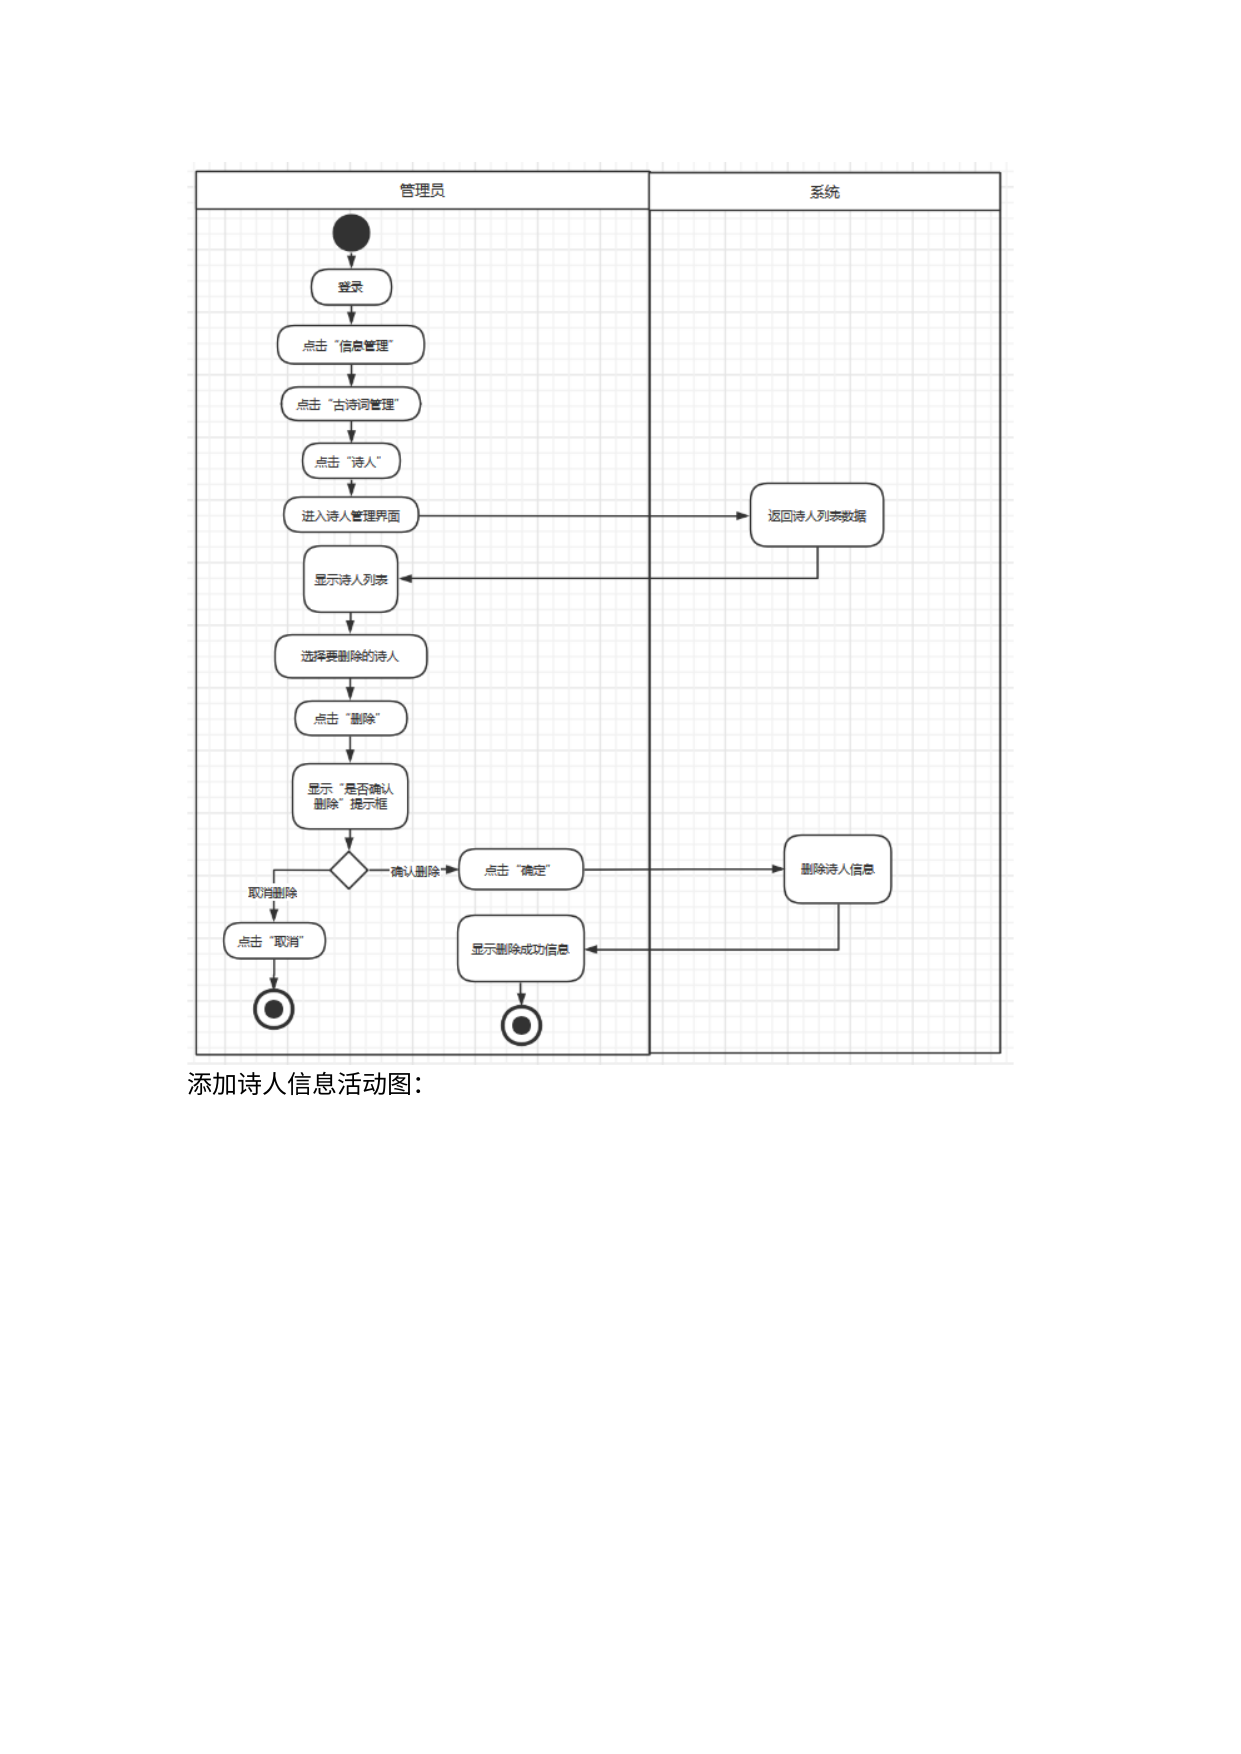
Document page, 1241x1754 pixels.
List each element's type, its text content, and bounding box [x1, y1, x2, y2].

picture [187, 162, 1014, 1065]
text 添加诗人信息活动图： [187, 1065, 1053, 1101]
